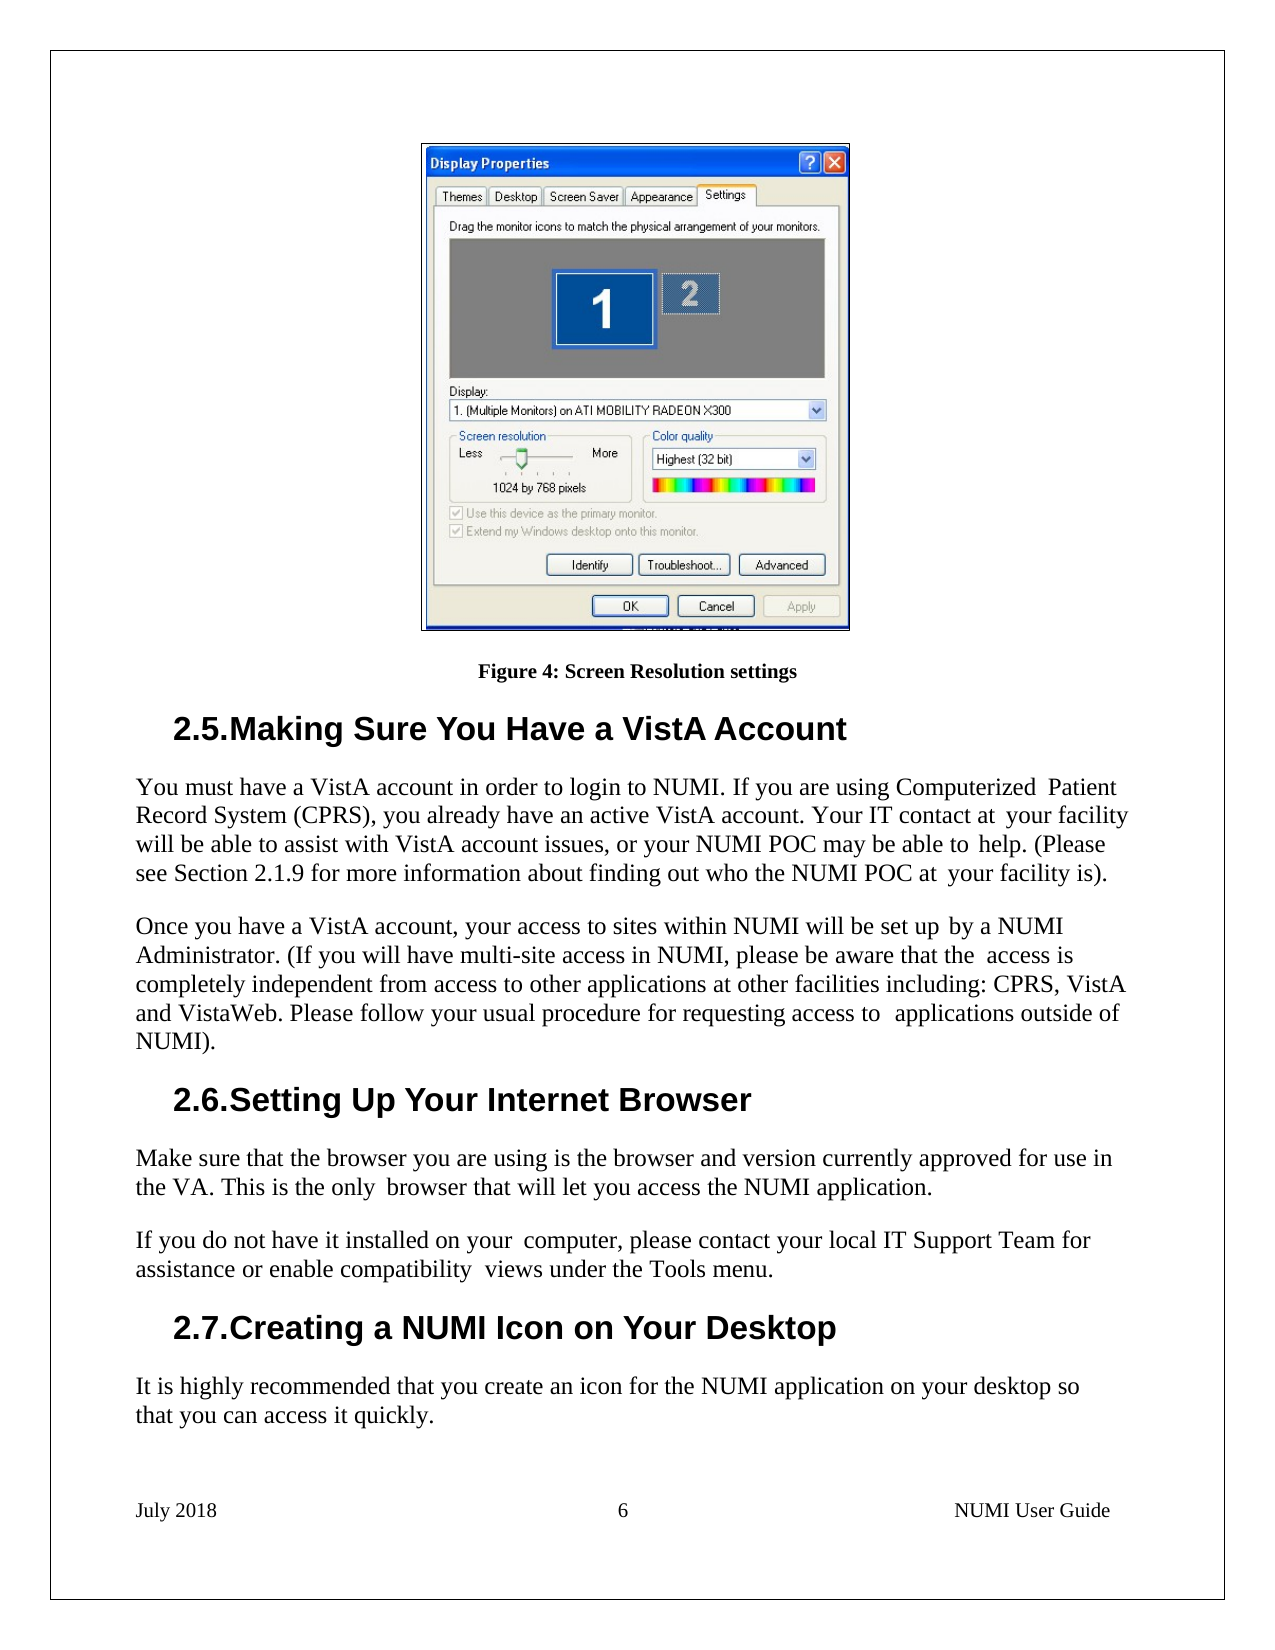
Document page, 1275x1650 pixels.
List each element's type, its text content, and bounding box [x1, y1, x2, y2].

text Once you have a VistA account, your access to sites within NUMI will be set up by a NUMI Administrator. (If you will have multi-site access in NUMI, please be aware that the access is completely independent from access to other applications at other facilities including: CPRS, VistA and VistaWeb. Please follow your usual procedure for requesting access to applications outside of NUMI). [135, 911, 1128, 1055]
text If you do not have it installed on your computer, please contact your local IT Support Team for assistance or enable compatibility views under the Tools menu. [135, 1226, 1114, 1283]
text Figure 4: Screen Resolution settings [135, 659, 1139, 683]
subtitle Setting Up Your Internet Browser [173, 1080, 1139, 1118]
subtitle Making Sure You Have a VistA Account [173, 708, 1139, 747]
text It is highly recommended that you create an icon for the NUMI application on your desktop so that you can access it quickly. [135, 1371, 1114, 1429]
text You must have a VistA account in order to login to NUMI. If you are using Computerized Patient Record System (CPRS), you already have an active VistA account. Your IT contact at your facility will be able to assist with VistA account issues, or your NUMI POC may be able to help. (Please see Section 2.1.9 for more information about finding out who the NUMI POC at your facility is). [135, 772, 1128, 887]
picture [426, 144, 849, 630]
subtitle Creating a NUMI Icon on Your Desktop [173, 1308, 1139, 1347]
text Make sure that the browser you are using is the browser and version currently approved for use in the VA. This is the only browser that will let you access the NUMI application. [135, 1143, 1114, 1201]
